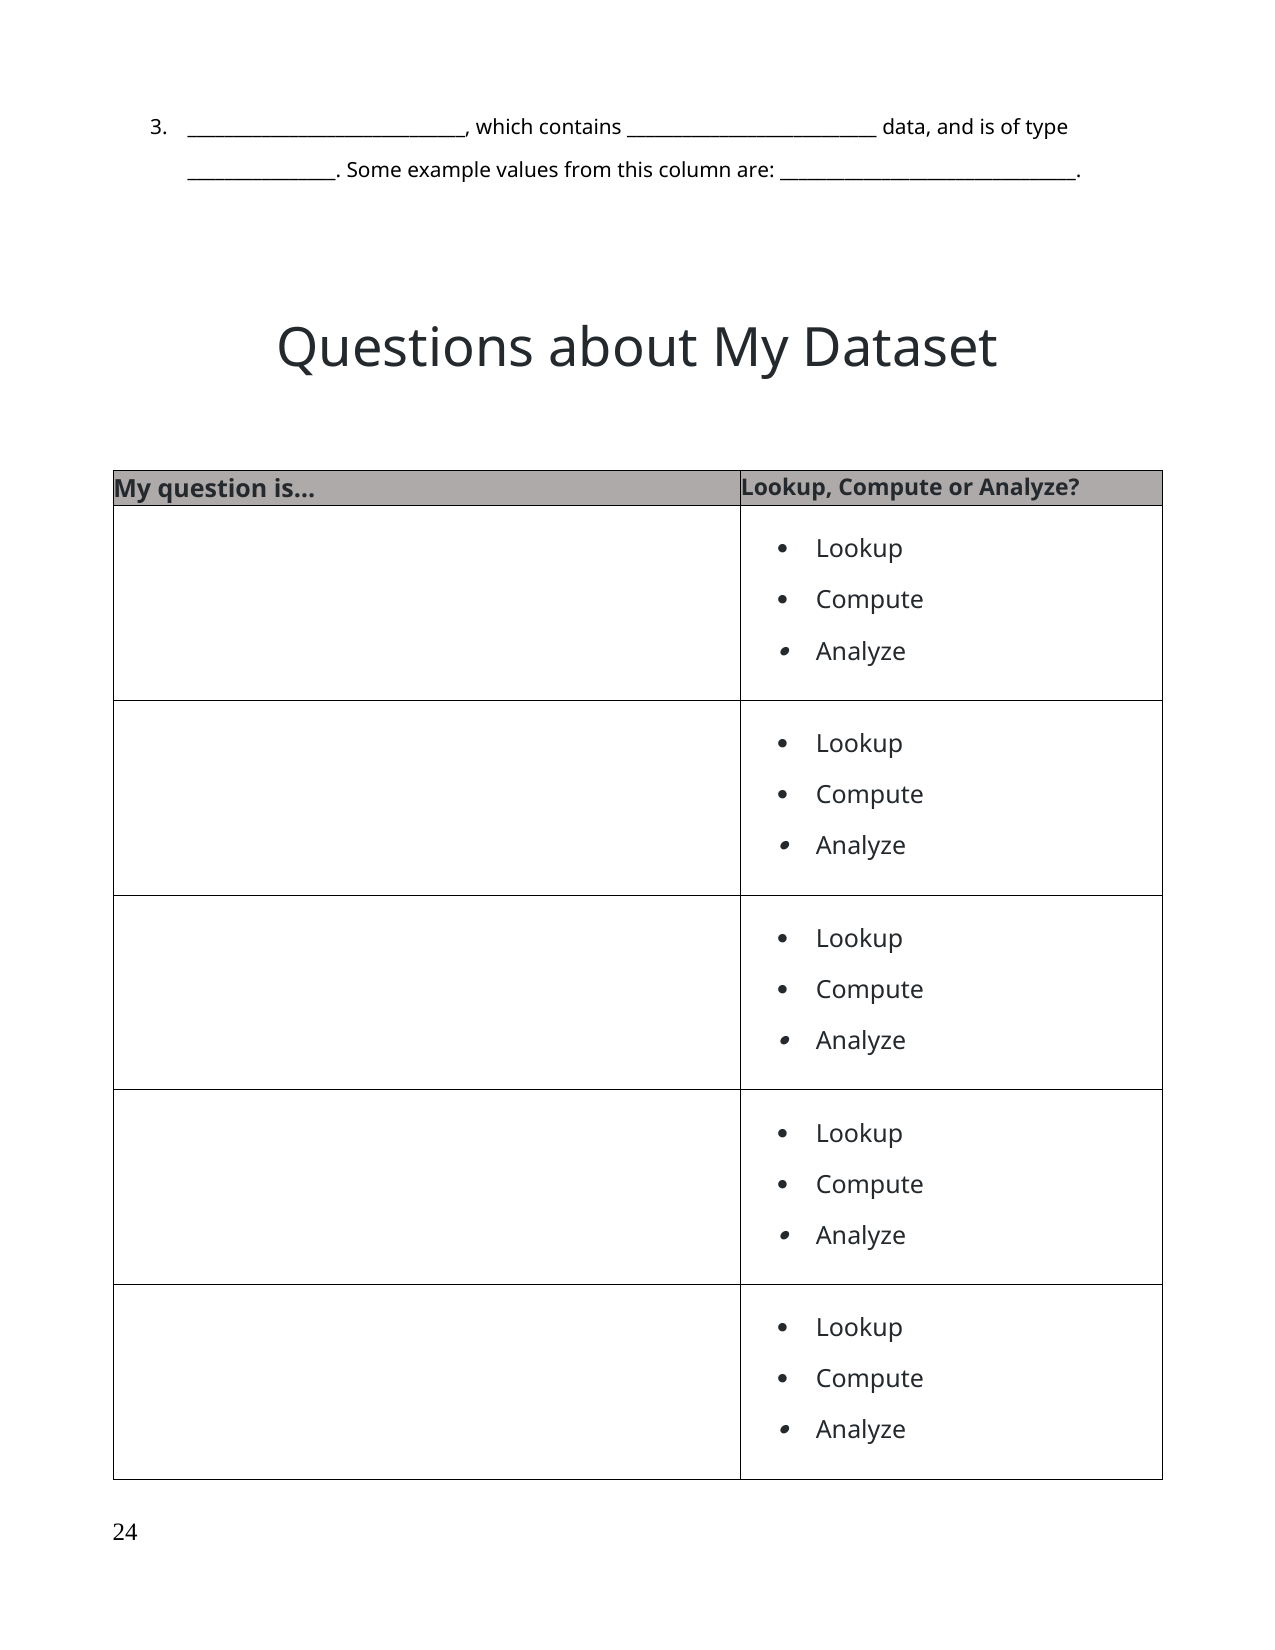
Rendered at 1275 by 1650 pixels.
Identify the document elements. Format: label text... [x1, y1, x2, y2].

table_cell Lookup Compute Analyze [741, 506, 1162, 700]
table_cell Lookup Compute Analyze [741, 1090, 1162, 1284]
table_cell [741, 1285, 1162, 1478]
table_cell [114, 896, 740, 1089]
table_cell [114, 701, 740, 894]
table_cell Lookup Compute Analyze [741, 896, 1162, 1089]
table_header My question is… [114, 471, 740, 505]
table_cell Lookup Compute Analyze [741, 701, 1162, 894]
subtitle Questions about My Dataset [112, 308, 1162, 382]
table_header Lookup, Compute or Analyze? [741, 471, 1162, 505]
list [150, 112, 1162, 183]
table_cell [114, 506, 740, 700]
table_cell [114, 1090, 740, 1284]
table_cell [114, 1285, 740, 1478]
